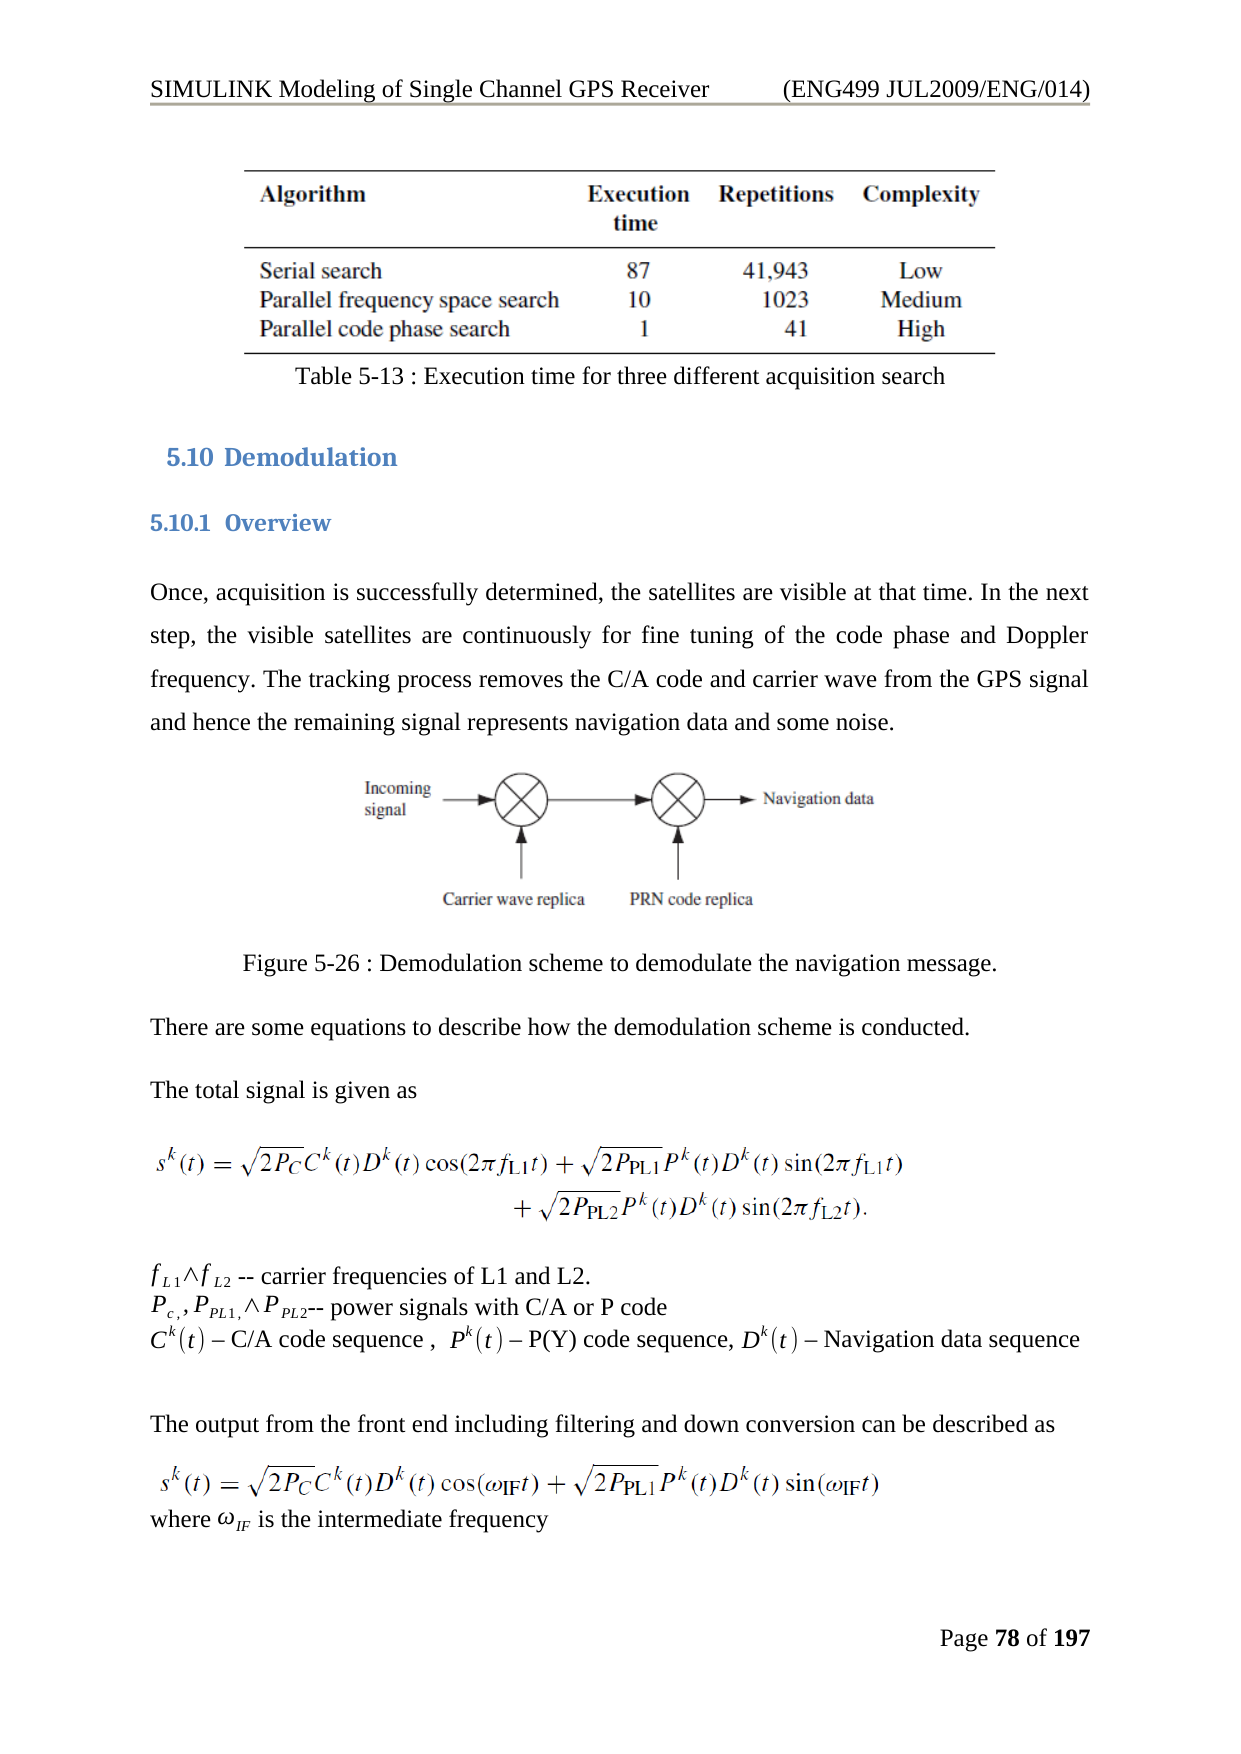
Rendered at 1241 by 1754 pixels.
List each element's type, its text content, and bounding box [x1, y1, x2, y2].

text -- carrier frequencies of L1 and L2. [150, 1259, 1090, 1291]
text Once, acquisition is successfully determined, the satellites are visible at that time. In the next step, the visible satellites are continuously for fine tuning of the code phase and Doppler frequency. The tracking process removes the C/A code and carrier wave from the GPS signal and hence the remaining signal represents navigation data and some noise. [150, 577, 1090, 736]
text Table 5-13 : Execution time for three different acquisition search [150, 361, 1090, 390]
text The output from the front end including filtering and down conversion can be described as [150, 1409, 1090, 1438]
subtitle Demodulation [166, 442, 1090, 473]
picture [150, 1139, 953, 1227]
text -- power signals with C/A or P code [150, 1291, 1090, 1322]
text There are some equations to describe how the demodulation scheme is conducted. [150, 1012, 1090, 1040]
text where is the intermediate frequency [150, 1503, 1090, 1534]
subtitle Overview [150, 509, 1090, 538]
text – C/A code sequence , – P(Y) code sequence, – Navigation data sequence [150, 1322, 1090, 1355]
text The total signal is given as [150, 1076, 1090, 1104]
text Figure 5-26 : Demodulation scheme to demodulate the navigation message. [150, 948, 1090, 976]
